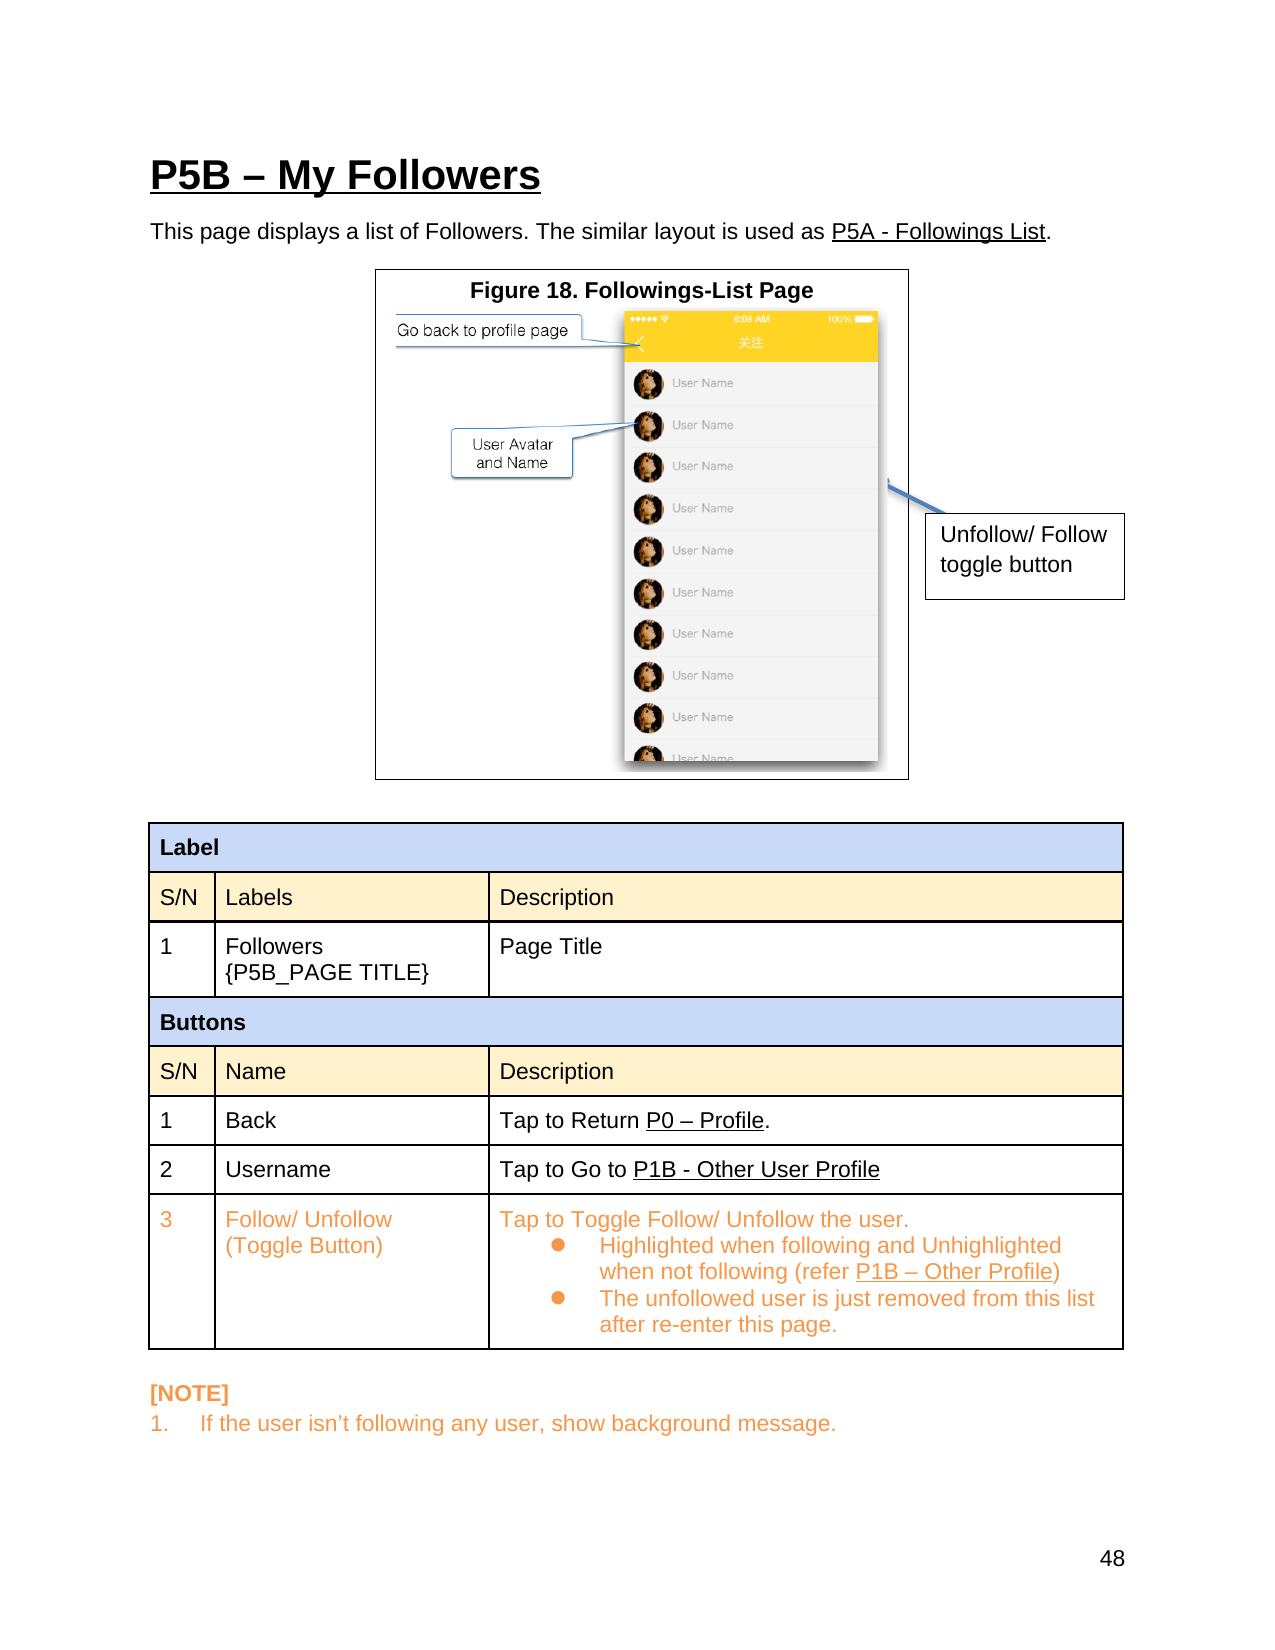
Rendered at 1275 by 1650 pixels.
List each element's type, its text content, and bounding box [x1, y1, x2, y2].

table_cell Username [216, 1146, 488, 1193]
table_cell Description [490, 873, 1122, 920]
table_cell Description [490, 1047, 1122, 1094]
table_cell 1 [150, 1097, 214, 1144]
table_cell Page Title [490, 923, 1122, 996]
table_cell Tap to Go to P1B - Other User Profile [490, 1146, 1122, 1193]
table_cell Tap to Return P0 – Profile. [490, 1097, 1122, 1144]
table_cell Followers {P5B_PAGE TITLE} [216, 923, 488, 996]
picture [395, 307, 888, 772]
table_cell S/N [150, 1047, 214, 1094]
table_cell 1 [150, 923, 214, 996]
table_cell Back [216, 1097, 488, 1144]
table_cell S/N [150, 873, 214, 920]
table_header Label [150, 824, 1122, 871]
list If the user isn’t following any user, show background message. [150, 1410, 1125, 1437]
table_cell Tap to Toggle Follow/ Unfollow the user. Highlighted when following and Unhighlighted when not following (refer P1B – Other Profile) The unfollowed user is just removed from this list after re-enter this page. [490, 1195, 1122, 1348]
text [NOTE] [150, 1380, 1125, 1406]
table_cell Follow/ Unfollow (Toggle Button) [216, 1195, 488, 1348]
table_cell Labels [216, 873, 488, 920]
table_cell Name [216, 1047, 488, 1094]
table_cell 3 [150, 1195, 214, 1348]
text This page displays a list of Followers. The similar layout is used as P5A - Followings List. [150, 218, 1125, 244]
table_cell 2 [150, 1146, 214, 1193]
table_cell Buttons [150, 998, 1122, 1045]
subtitle P5B – My Followers [150, 150, 1125, 198]
